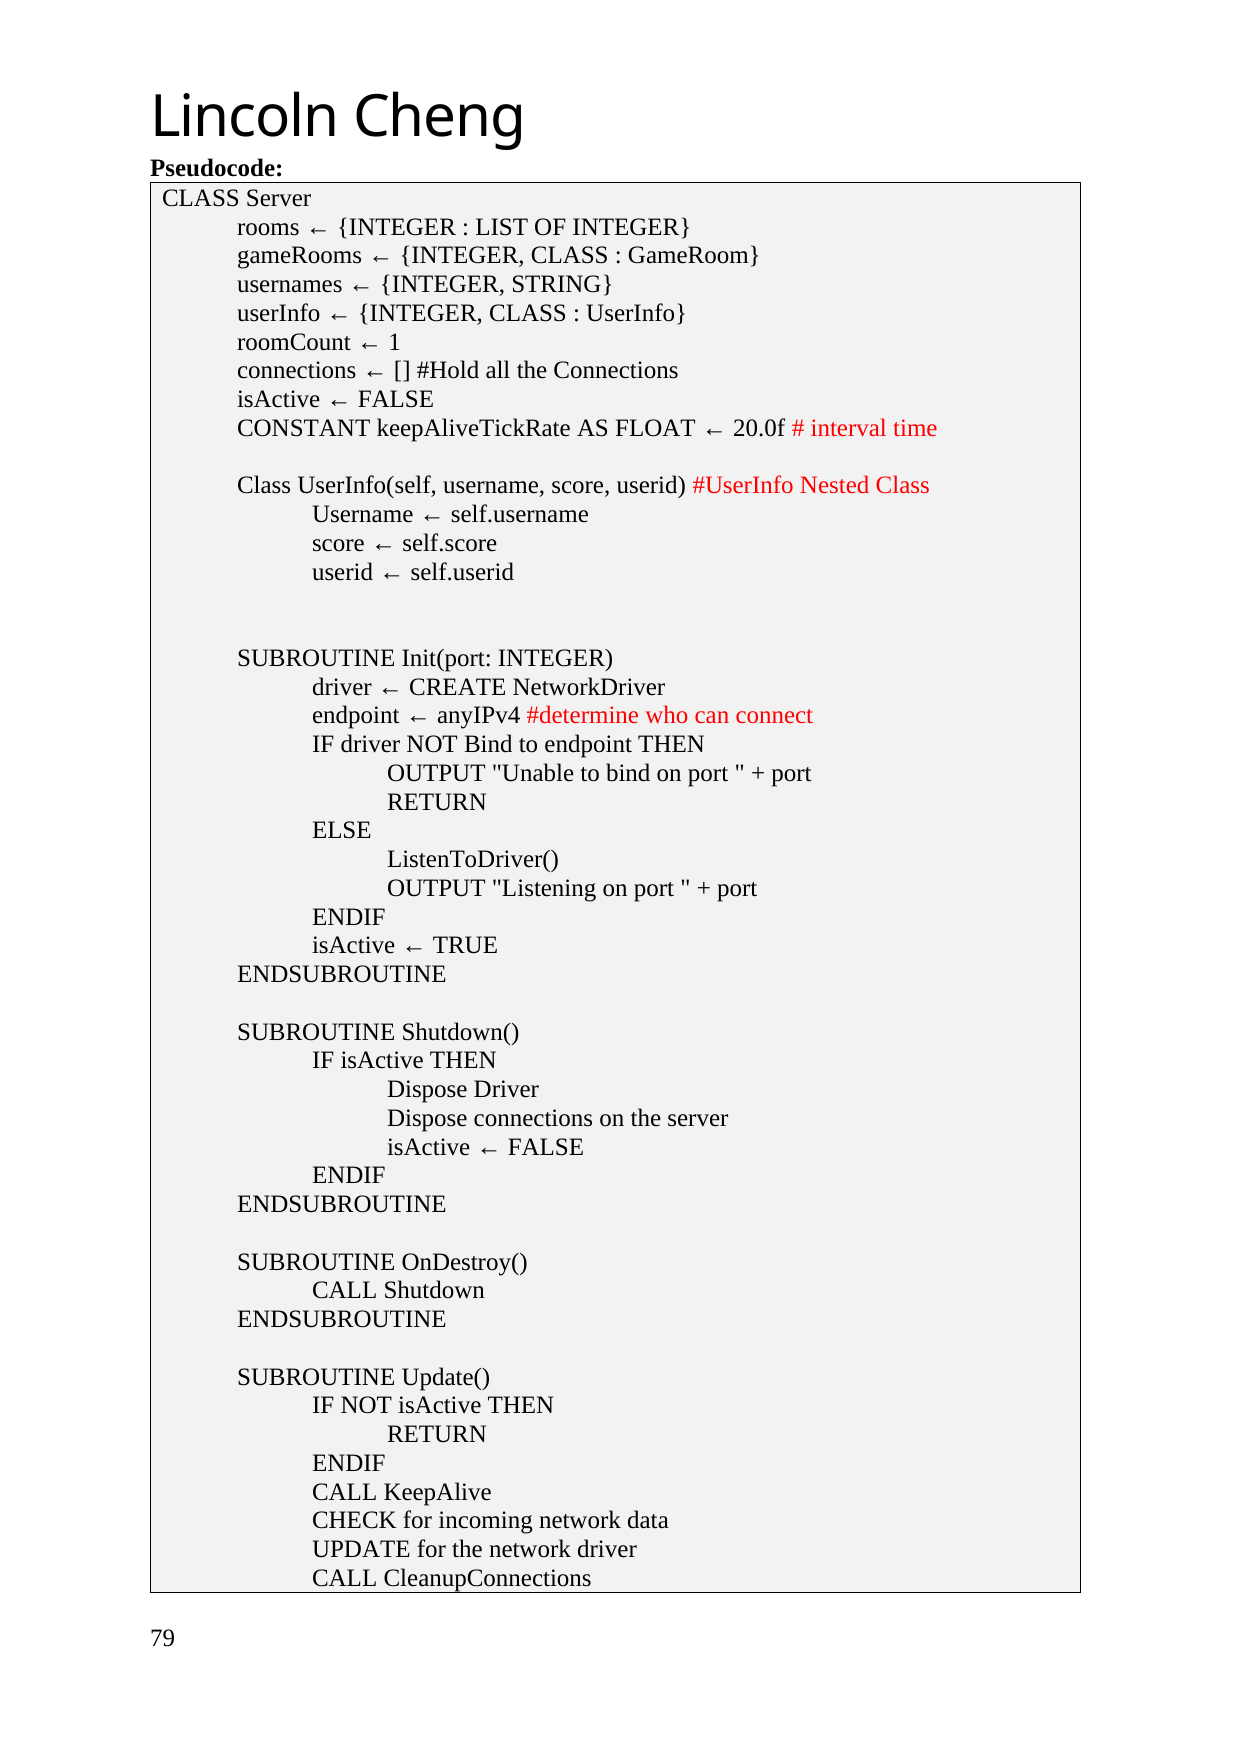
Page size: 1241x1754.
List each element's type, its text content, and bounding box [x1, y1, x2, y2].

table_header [151, 183, 1080, 1592]
text Pseudocode: [150, 153, 1090, 182]
